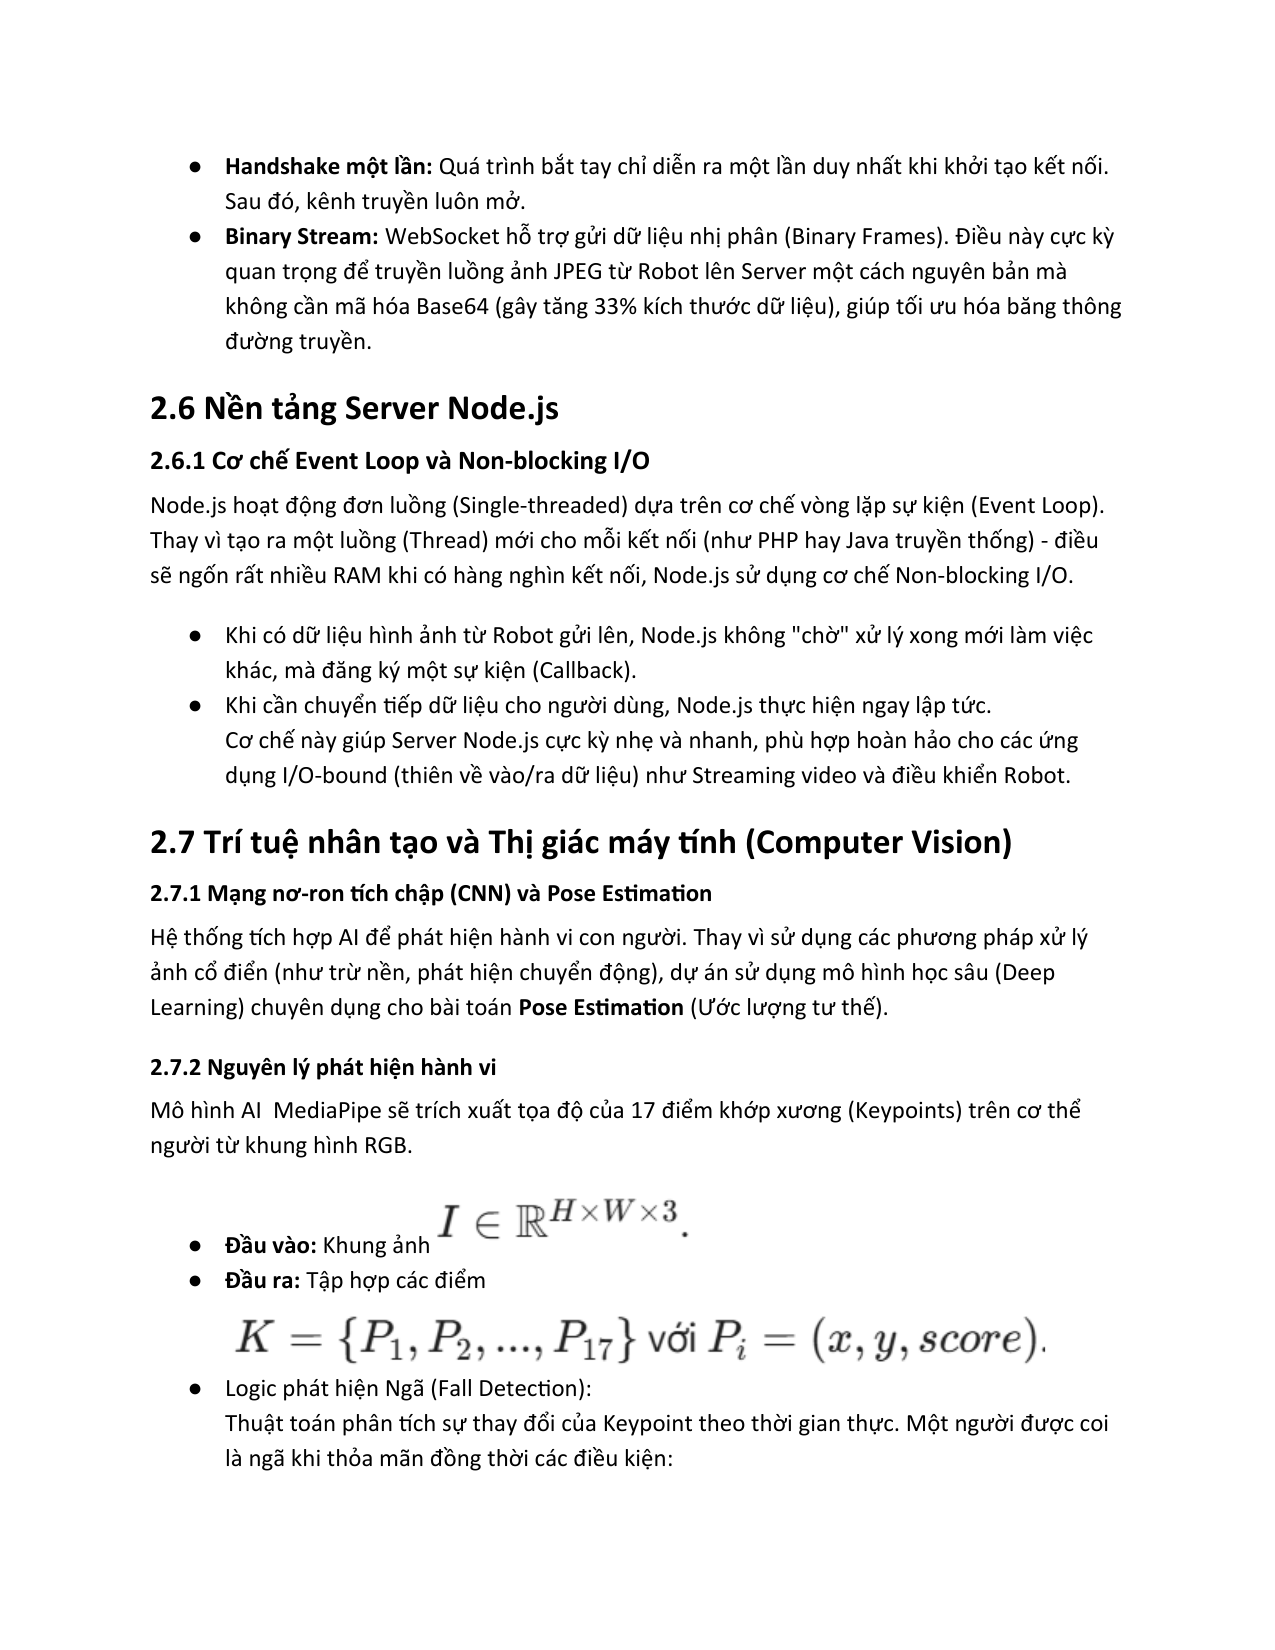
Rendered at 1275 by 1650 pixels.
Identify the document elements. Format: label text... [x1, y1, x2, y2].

subtitle 2.6 Nền tảng Server Node.js [150, 385, 1125, 428]
list Khi có dữ liệu hình ảnh từ Robot gửi lên, Node.js không "chờ" xử lý xong mới làm việc khác, mà đăng ký một sự kiện (Callback). [187, 619, 1125, 685]
list Khi cần chuyển tiếp dữ liệu cho người dùng, Node.js thực hiện ngay lập tức. Cơ chế này giúp Server Node.js cực kỳ nhẹ và nhanh, phù hợp hoàn hảo cho các ứng dụng I/O-bound (thiên về vào/ra dữ liệu) như Streaming video và điều khiển Robot. [187, 689, 1125, 790]
list Handshake một lần: Quá trình bắt tay chỉ diễn ra một lần duy nhất khi khởi tạo kết nối. Sau đó, kênh truyền luôn mở. [187, 150, 1125, 216]
subtitle 2.7 Trí tuệ nhân tạo và Thị giác máy tính (Computer Vision) [150, 819, 1125, 862]
subtitle 2.7.2 Nguyên lý phát hiện hành vi [150, 1051, 1125, 1081]
text Node.js hoạt động đơn luồng (Single-threaded) dựa trên cơ chế vòng lặp sự kiện (Event Loop). Thay vì tạo ra một luồng (Thread) mới cho mỗi kết nối (như PHP hay Java truyền thống) - điều sẽ ngốn rất nhiều RAM khi có hàng nghìn kết nối, Node.js sử dụng cơ chế Non-blocking I/O. [150, 489, 1125, 590]
text Mô hình AI MediaPipe sẽ trích xuất tọa độ của 17 điểm khớp xương (Keypoints) trên cơ thể người từ khung hình RGB. [150, 1094, 1125, 1159]
text Hệ thống tích hợp AI để phát hiện hành vi con người. Thay vì sử dụng các phương pháp xử lý ảnh cổ điển (như trừ nền, phát hiện chuyển động), dự án sử dụng mô hình học sâu (Deep Learning) chuyên dụng cho bài toán Pose Estimation (Ước lượng tư thế). [150, 921, 1125, 1021]
picture [436, 1188, 701, 1253]
list Logic phát hiện Ngã (Fall Detection): Thuật toán phân tích sự thay đổi của Keypoint theo thời gian thực. Một người được coi là ngã khi thỏa mãn đồng thời các điều kiện: [187, 1372, 1125, 1472]
subtitle 2.7.1 Mạng nơ-ron tích chập (CNN) và Pose Estimation [150, 877, 1125, 908]
subtitle 2.6.1 Cơ chế Event Loop và Non-blocking I/O [150, 443, 1125, 476]
picture [225, 1298, 1046, 1368]
list Binary Stream: WebSocket hỗ trợ gửi dữ liệu nhị phân (Binary Frames). Điều này cực kỳ quan trọng để truyền luồng ảnh JPEG từ Robot lên Server một cách nguyên bản mà không cần mã hóa Base64 (gây tăng 33% kích thước dữ liệu), giúp tối ưu hóa băng thông đường truyền. [187, 220, 1125, 356]
